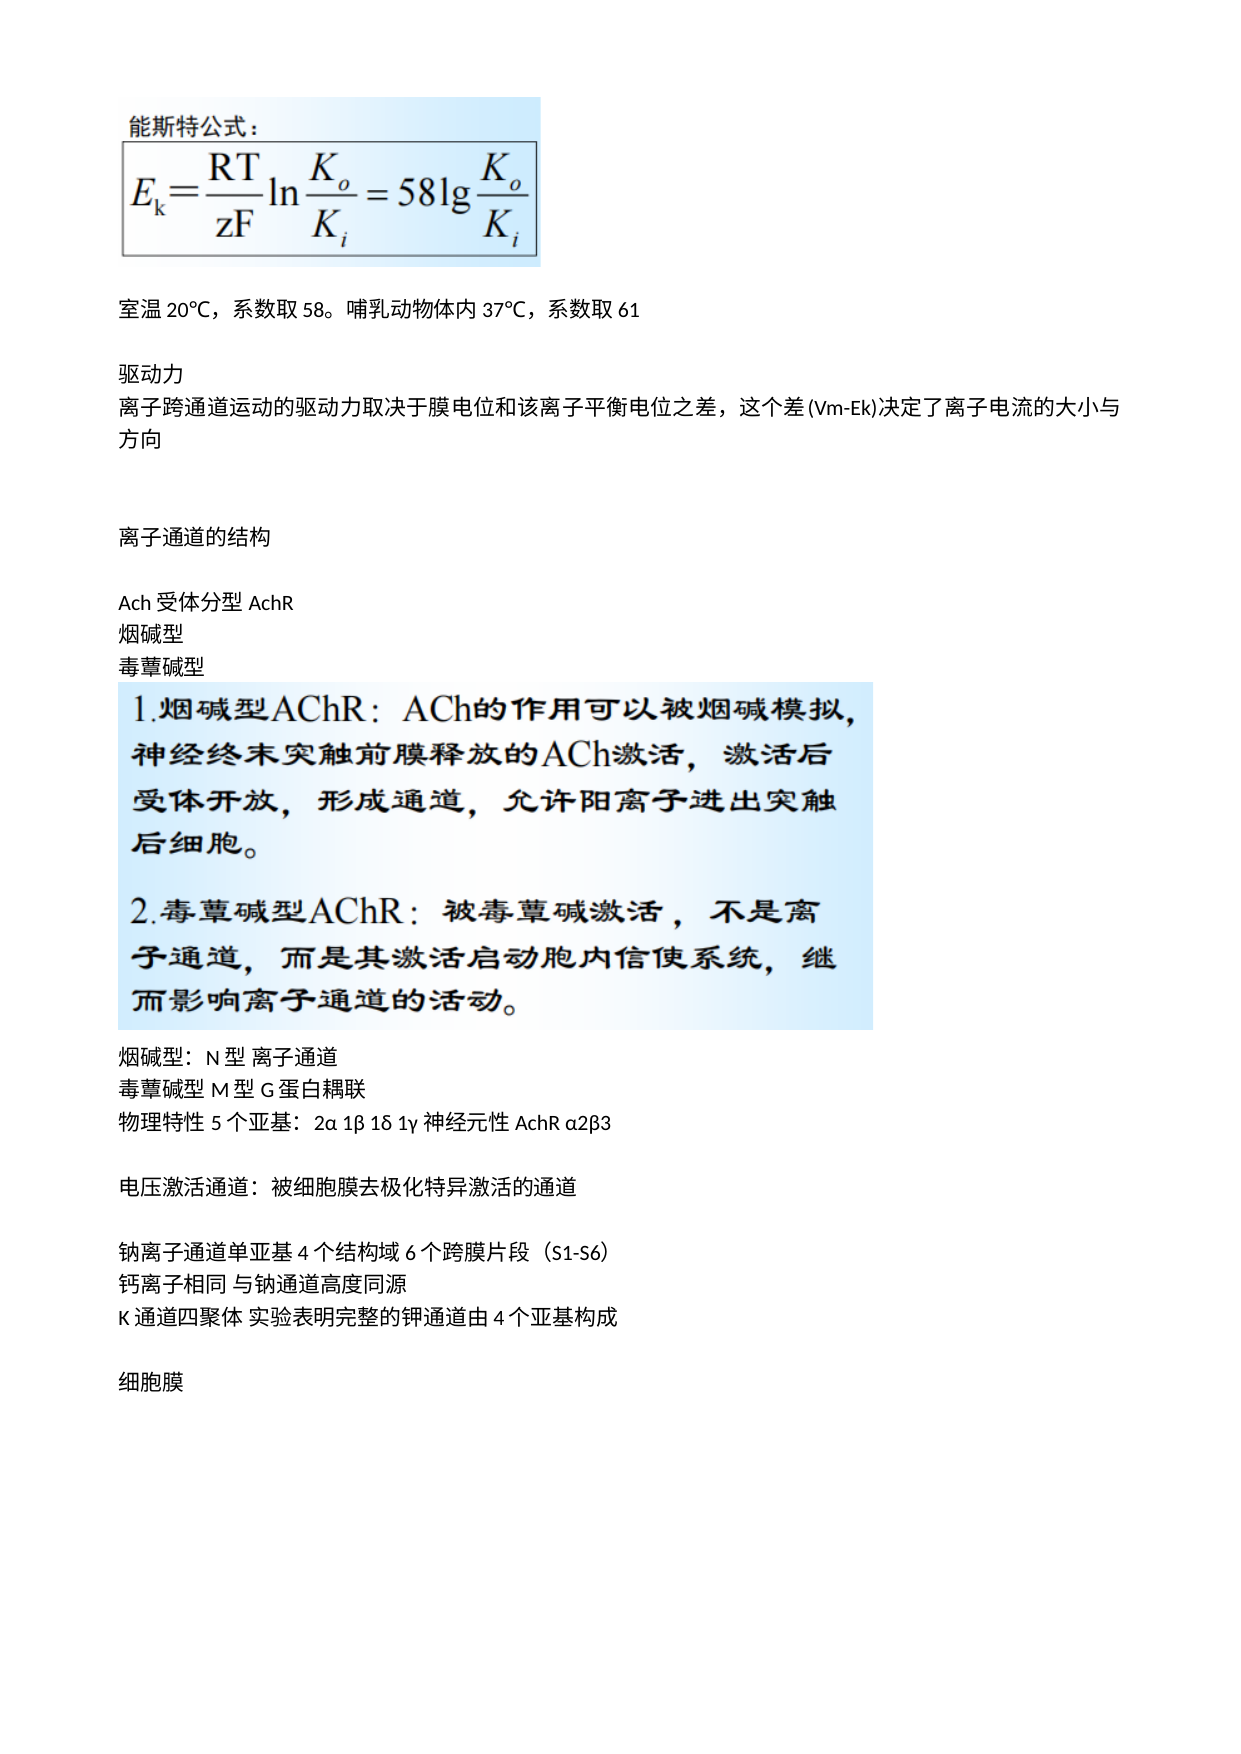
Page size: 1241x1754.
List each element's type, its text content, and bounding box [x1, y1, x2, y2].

text 室温20℃，系数取58。哺乳动物体内37℃，系数取61 [118, 292, 1122, 324]
text 钠离子通道单亚基4个结构域6个跨膜片段（S1-S6） [118, 1234, 1122, 1267]
text 细胞膜 [118, 1364, 1122, 1397]
text Ach受体分型 AchR [118, 584, 1122, 617]
text 电压激活通道：被细胞膜去极化特异激活的通道 [118, 1169, 1122, 1202]
text 物理特性 5个亚基：2α 1β 1δ 1γ 神经元性AchR α2β3 [118, 1104, 1122, 1137]
text K通道四聚体 实验表明完整的钾通道由4个亚基构成 [118, 1299, 1122, 1332]
text 离子通道的结构 [118, 519, 1122, 552]
text 毒蕈碱型 [118, 649, 1122, 682]
text 烟碱型：N型 离子通道 [118, 1039, 1122, 1072]
text 烟碱型 [118, 617, 1122, 649]
text 钙离子相同 与钠通道高度同源 [118, 1267, 1122, 1299]
text 毒蕈碱型 M型 G蛋白耦联 [118, 1072, 1122, 1104]
picture [118, 682, 874, 1030]
picture [118, 97, 541, 267]
text 驱动力 [118, 357, 1122, 389]
text 离子跨通道运动的驱动力取决于膜电位和该离子平衡电位之差，这个差(Vm-Ek)决定了离子电流的大小与方向 [118, 389, 1122, 454]
